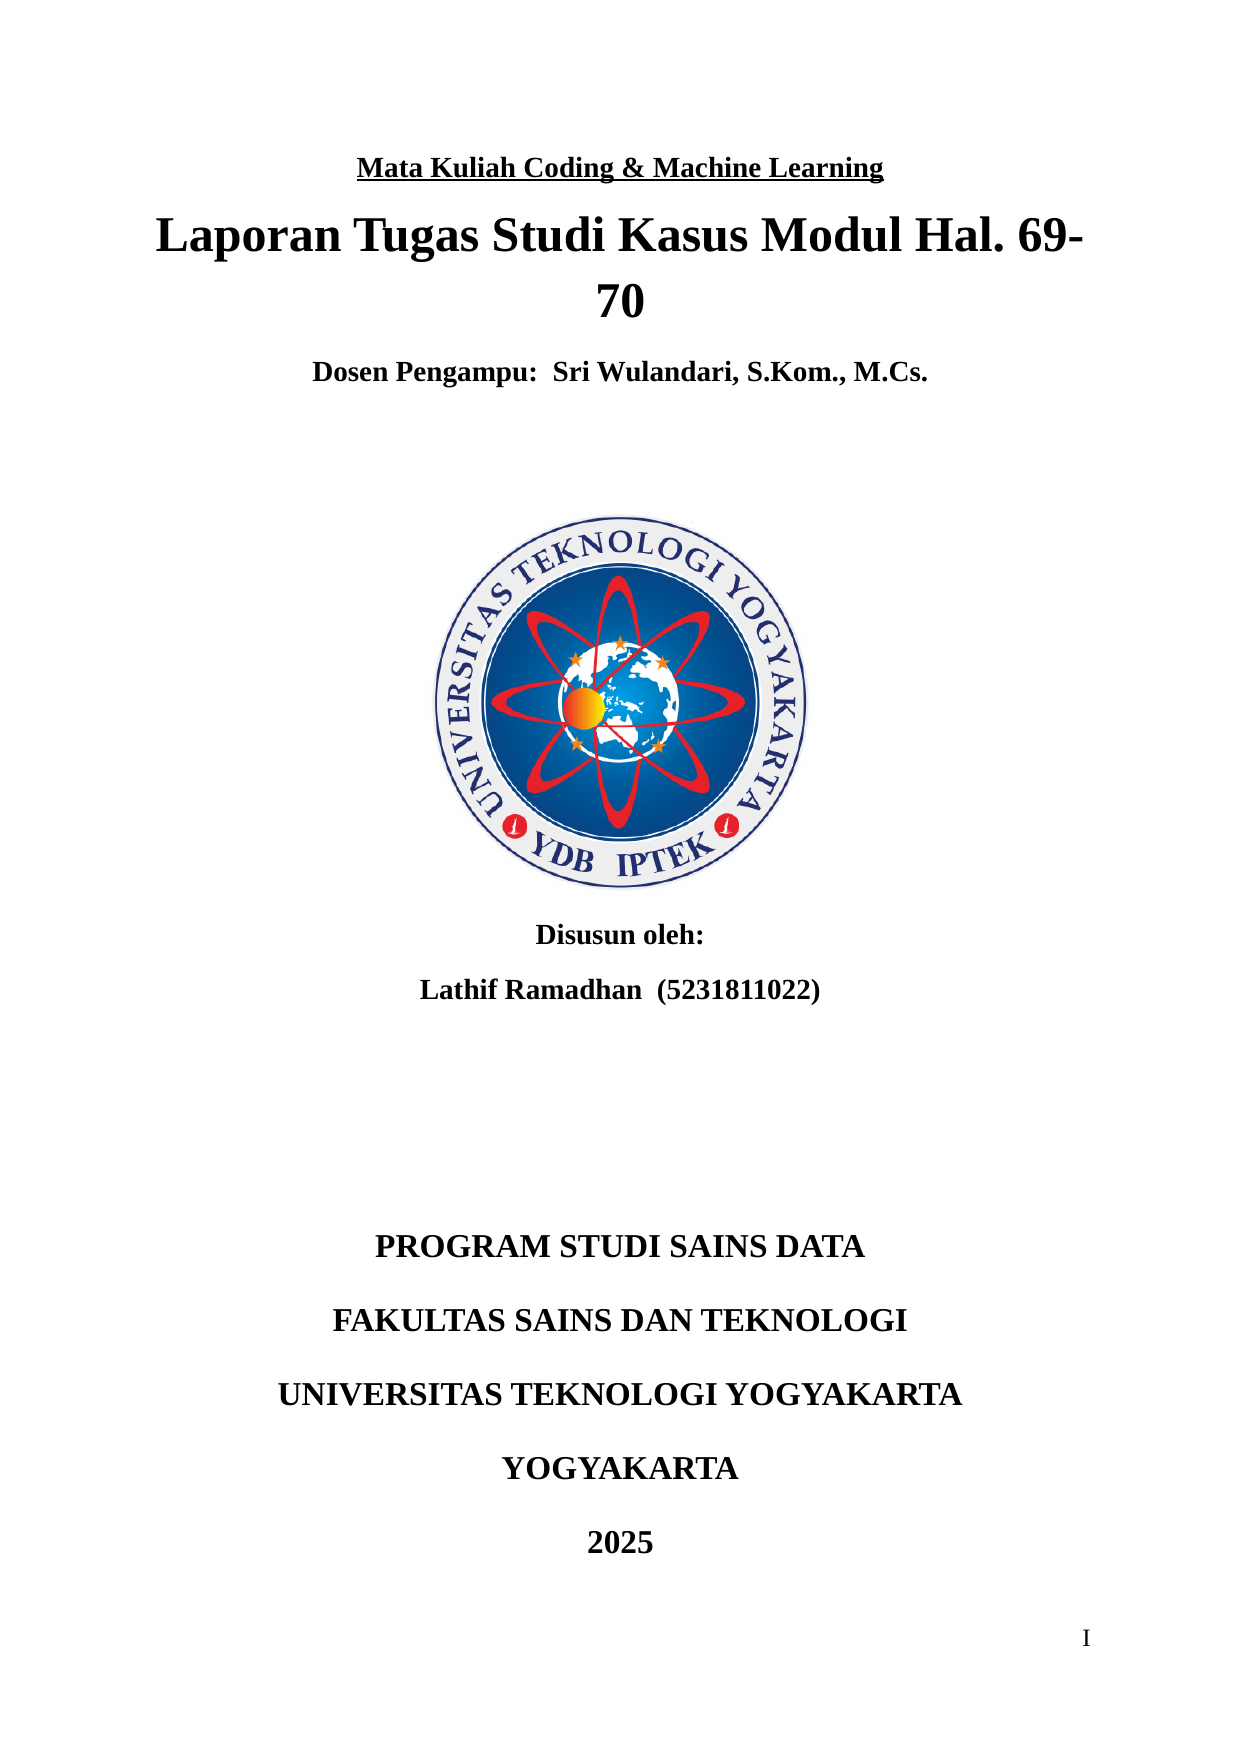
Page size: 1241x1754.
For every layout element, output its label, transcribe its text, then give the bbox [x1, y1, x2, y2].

picture [426, 508, 814, 896]
text Mata Kuliah Coding & Machine Learning [150, 150, 1090, 183]
text 2025 [150, 1523, 1090, 1561]
text YOGYAKARTA [150, 1449, 1090, 1487]
text Dosen Pengampu: Sri Wulandari, S.Kom., M.Cs. [150, 354, 1090, 387]
text Disusun oleh: [150, 917, 1090, 951]
text PROGRAM STUDI SAINS DATA [150, 1226, 1090, 1264]
text FAKULTAS SAINS DAN TEKNOLOGI [150, 1300, 1090, 1339]
text Laporan Tugas Studi Kasus Modul Hal. 69-70 [150, 205, 1090, 329]
text Lathif Ramadhan (5231811022) [150, 972, 1090, 1006]
text UNIVERSITAS TEKNOLOGI YOGYAKARTA [150, 1374, 1090, 1413]
